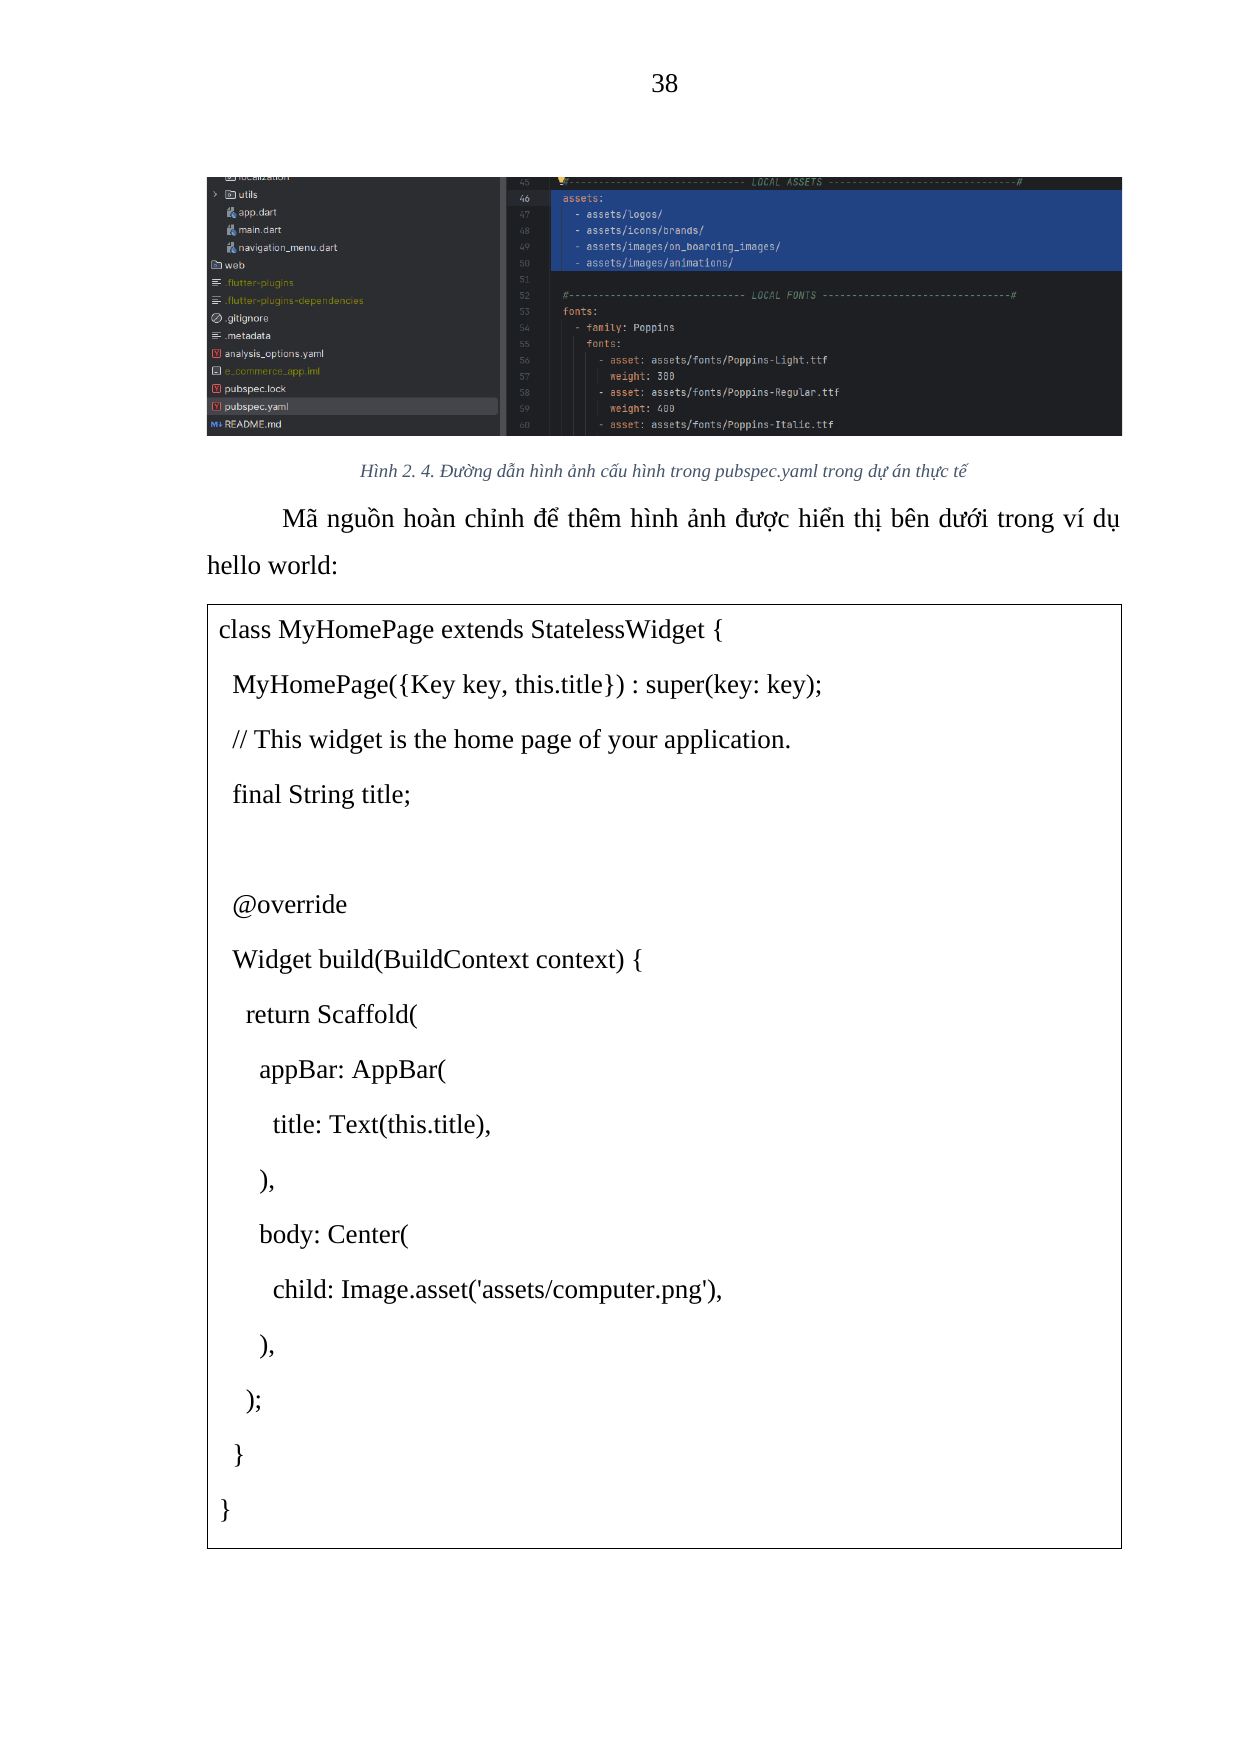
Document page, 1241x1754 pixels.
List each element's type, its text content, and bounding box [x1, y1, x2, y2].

picture [206, 177, 1123, 436]
text Hình 2. 4. Đường dẫn hình ảnh cấu hình trong pubspec.yaml trong dự án thực tế [207, 460, 1122, 481]
text Mã nguồn hoàn chỉnh để thêm hình ảnh được hiển thị bên dưới trong ví dụ hello world: [207, 502, 1122, 580]
table_header class MyHomePage extends StatelessWidget { MyHomePage({Key key, this.title}) : super(key: key); // This widget is the home page of your application. final String title; @override Widget build(BuildContext context) { return Scaffold( appBar: AppBar( title: Text(this.title), ), body: Center( child: Image.asset('assets/computer.png'), ), ); } } [208, 605, 1121, 1548]
